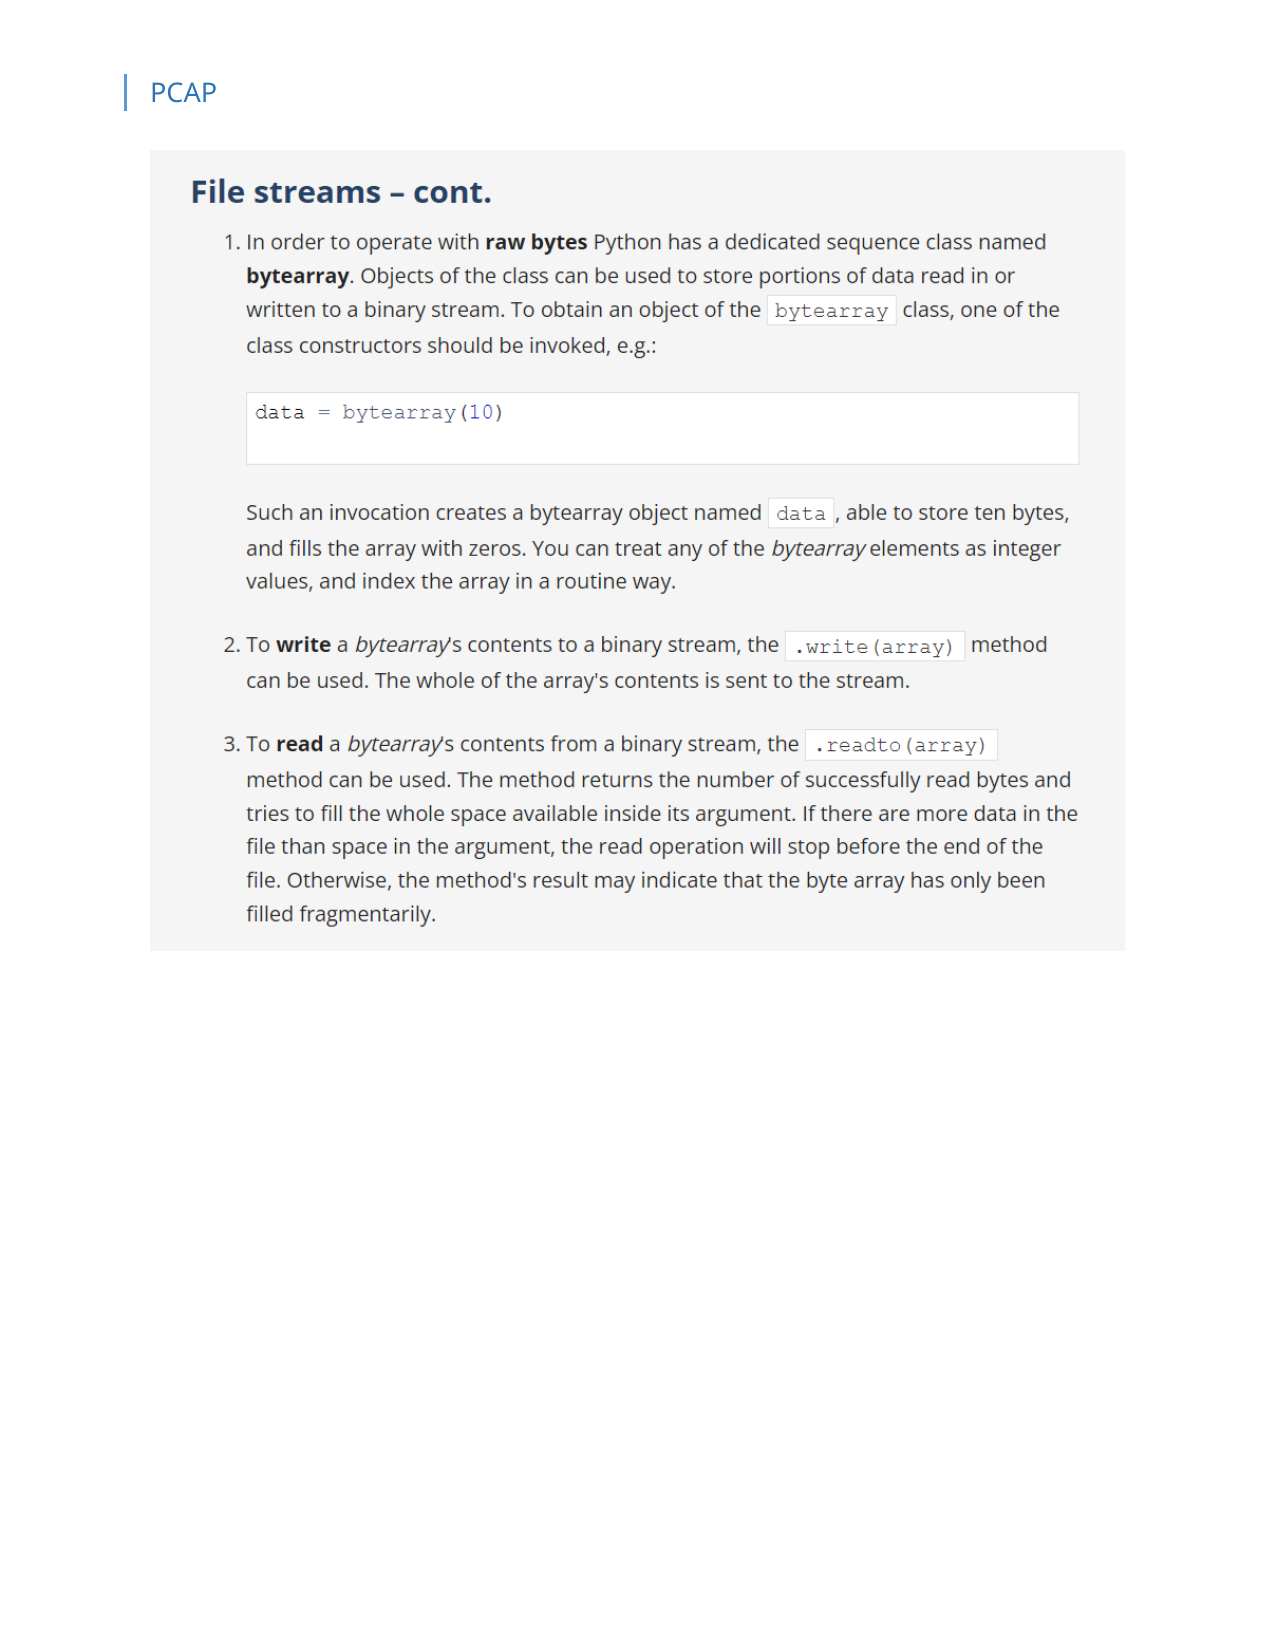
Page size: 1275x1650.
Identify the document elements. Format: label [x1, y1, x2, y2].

picture [150, 150, 1125, 951]
